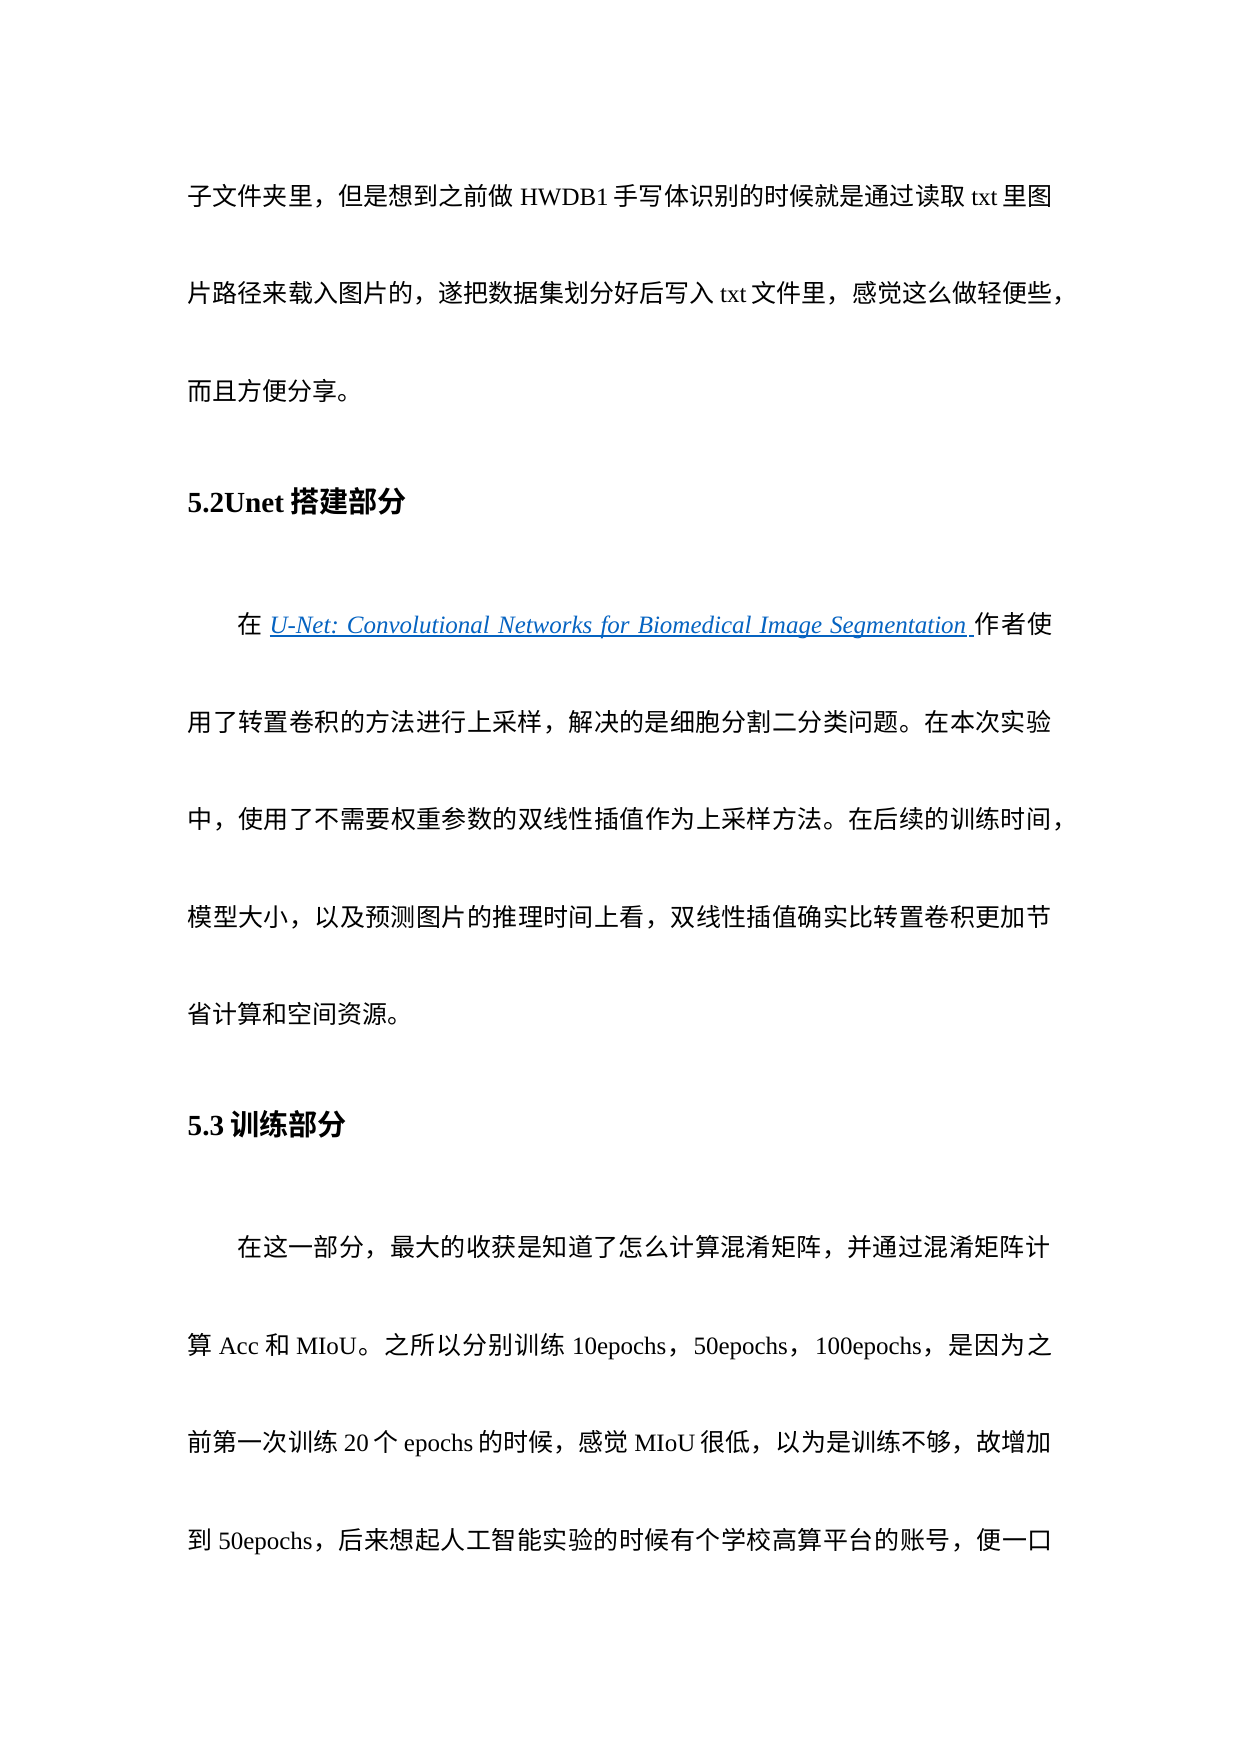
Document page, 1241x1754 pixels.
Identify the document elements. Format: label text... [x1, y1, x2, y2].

subtitle 5.2Unet搭建部分 [187, 467, 1053, 532]
text 在U-Net: Convolutional Networks for Biomedical Image Segmentation作者使用了转置卷积的方法进行上采样，解决的是细胞分割二分类问题。在本次实验中，使用了不需要权重参数的双线性插值作为上采样方法。在后续的训练时间，模型大小，以及预测图片的推理时间上看，双线性插值确实比转置卷积更加节省计算和空间资源。 [187, 590, 1053, 1045]
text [187, 1213, 1053, 1571]
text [187, 162, 1053, 422]
subtitle 5.3训练部分 [187, 1090, 1053, 1155]
